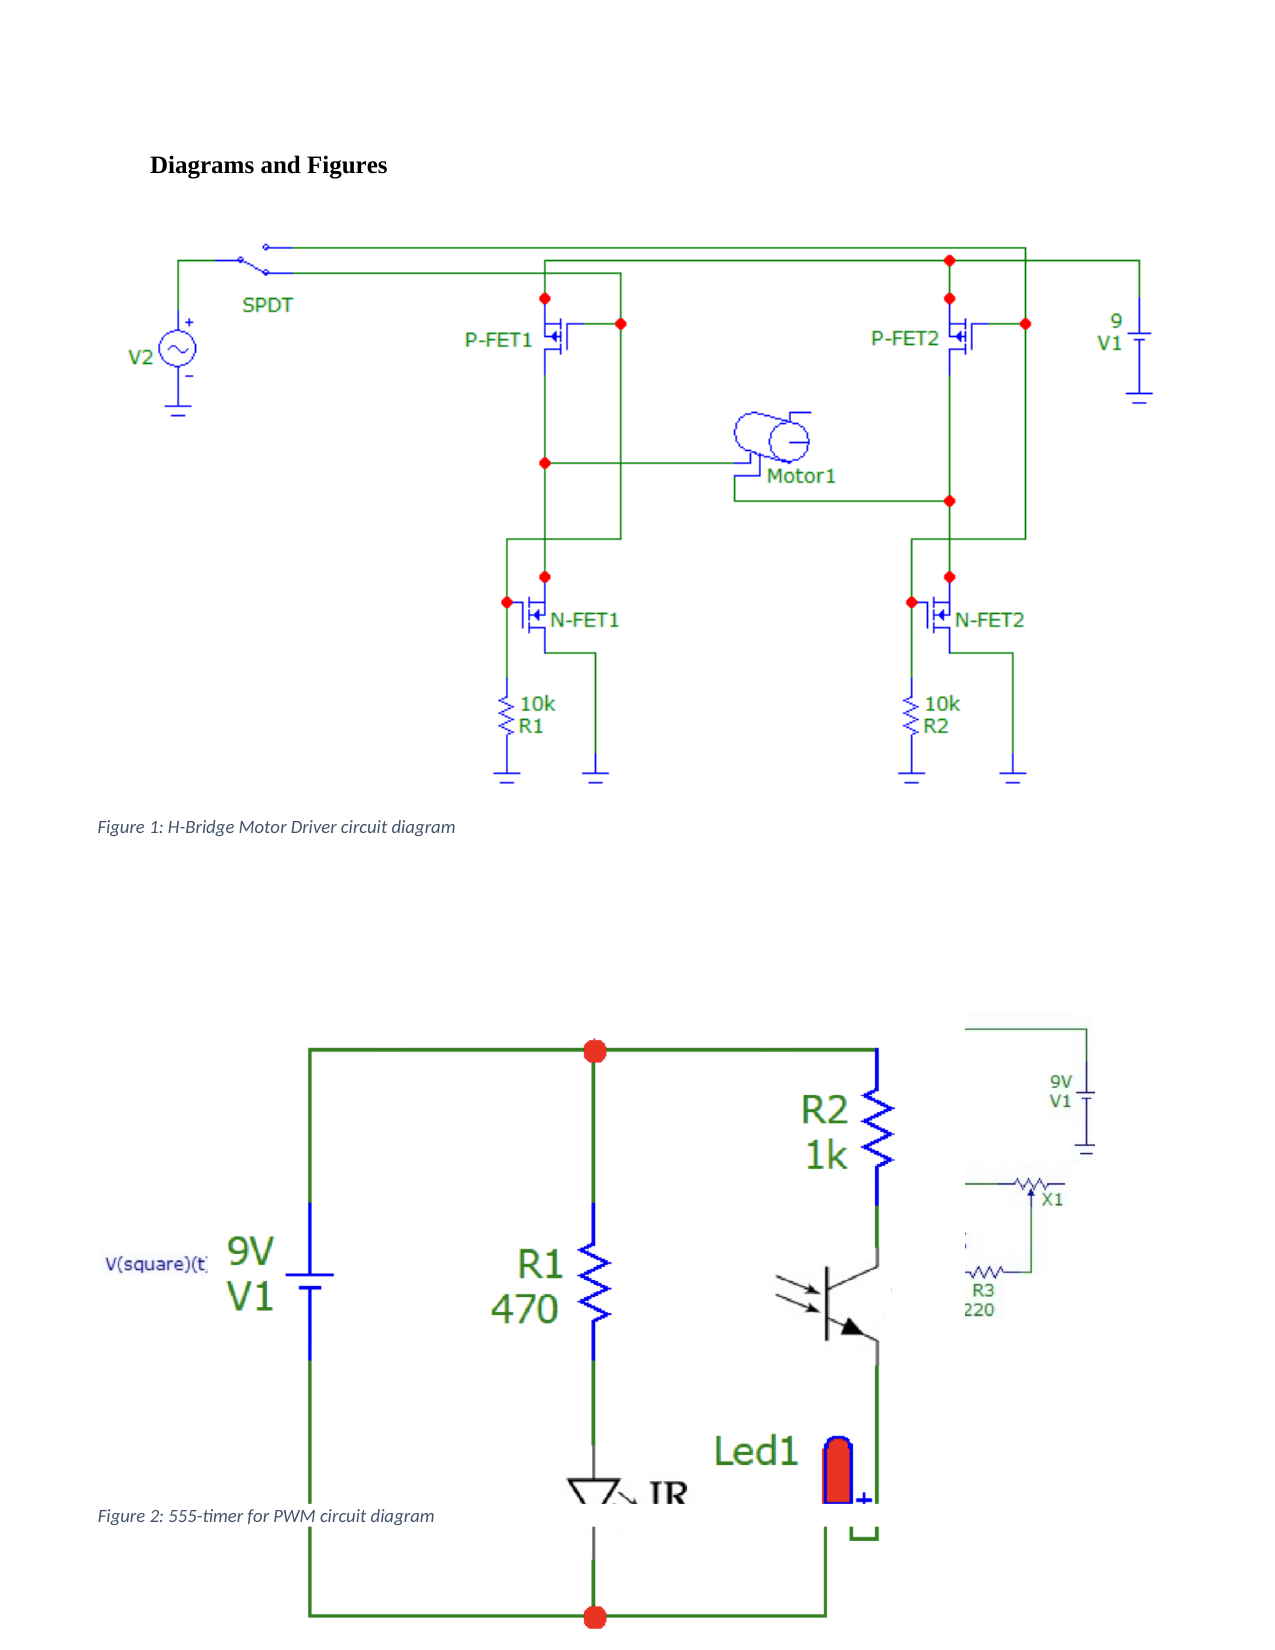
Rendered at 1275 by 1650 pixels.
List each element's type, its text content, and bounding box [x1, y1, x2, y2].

picture [207, 1527, 965, 1648]
picture [97, 211, 1188, 803]
text Diagrams and Figures [150, 150, 1125, 179]
picture [97, 1012, 1094, 1503]
